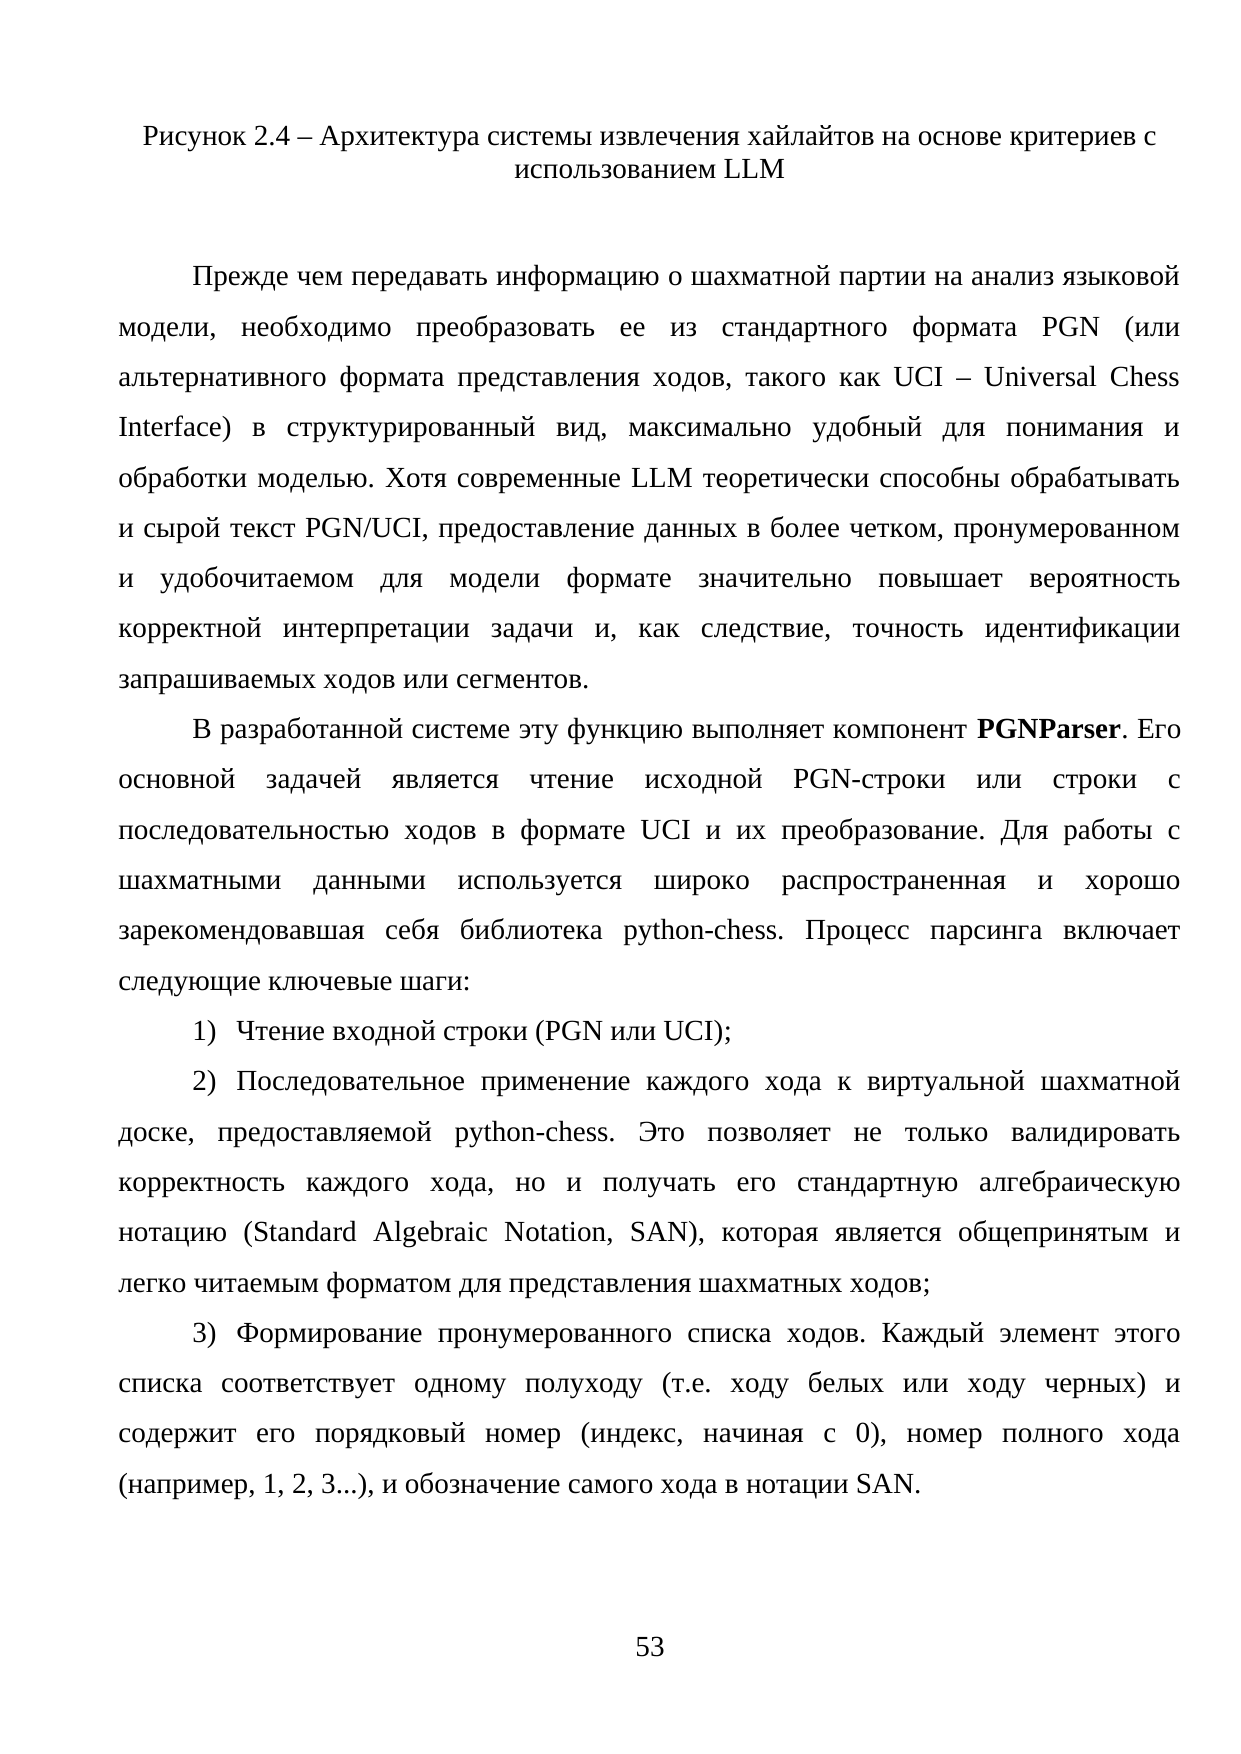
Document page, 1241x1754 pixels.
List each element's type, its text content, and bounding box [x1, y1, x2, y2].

list Последовательное применение каждого хода к виртуальной шахматной доске, предоставляемой python-chess. Это позволяет не только валидировать корректность каждого хода, но и получать его стандартную алгебраическую нотацию (Standard Algebraic Notation, SAN), которая является общепринятым и легко читаемым форматом для представления шахматных ходов; [118, 1063, 1181, 1298]
text В разработанной системе эту функцию выполняет компонент PGNParser. Его основной задачей является чтение исходной PGN-строки или строки с последовательностью ходов в формате UCI и их преобразование. Для работы с шахматными данными используется широко распространенная и хорошо зарекомендовавшая себя библиотека python-chess. Процесс парсинга включает следующие ключевые шаги: [118, 711, 1181, 996]
text Рисунок 2.4 – Архитектура системы извлечения хайлайтов на основе критериев с использованием LLM [118, 118, 1181, 185]
text Прежде чем передавать информацию о шахматной партии на анализ языковой модели, необходимо преобразовать ее из стандартного формата PGN (или альтернативного формата представления ходов, такого как UCI – Universal Chess Interface) в структурированный вид, максимально удобный для понимания и обработки моделью. Хотя современные LLM теоретически способны обрабатывать и сырой текст PGN/UCI, предоставление данных в более четком, пронумерованном и удобочитаемом для модели формате значительно повышает вероятность корректной интерпретации задачи и, как следствие, точность идентификации запрашиваемых ходов или сегментов. [118, 258, 1181, 694]
list Чтение входной строки (PGN или UCI); [118, 1013, 1181, 1047]
list Формирование пронумерованного списка ходов. Каждый элемент этого списка соответствует одному полуходу (т.е. ходу белых или ходу черных) и содержит его порядковый номер (индекс, начиная с 0), номер полного хода (например, 1, 2, 3...), и обозначение самого хода в нотации SAN. [118, 1315, 1181, 1499]
